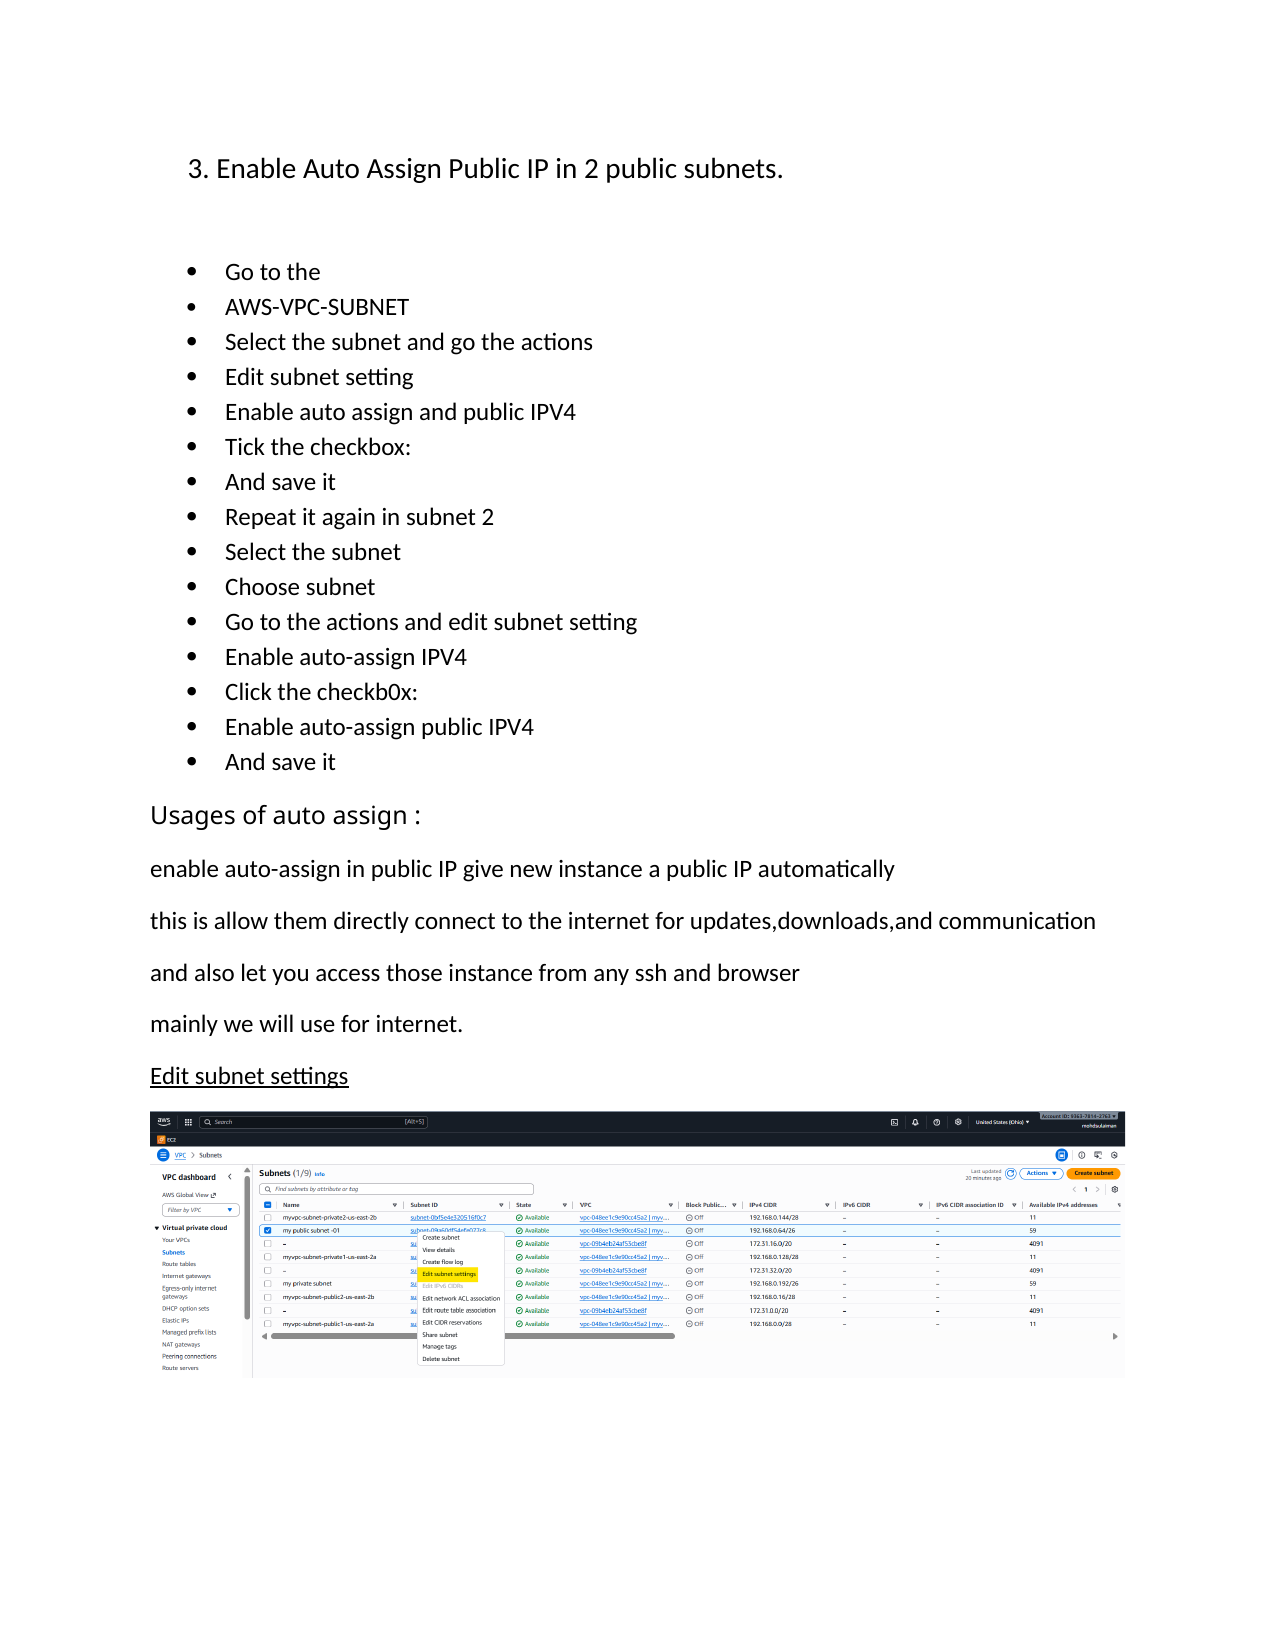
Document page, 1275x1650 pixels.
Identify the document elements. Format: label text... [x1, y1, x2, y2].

list Enable auto-assign public IPV4 [187, 711, 1125, 742]
list And save it [187, 746, 1125, 777]
list AWS-VPC-SUBNET [187, 291, 1125, 322]
list Enable auto assign and public IPV4 [187, 396, 1125, 427]
list Click the checkb0x: [187, 676, 1125, 707]
text 3. Enable Auto Assign Public IP in 2 public subnets. [187, 150, 1125, 186]
text Usages of auto assign : [150, 798, 1125, 832]
text mainly we will use for internet. [150, 1008, 1125, 1039]
picture [150, 1111, 1125, 1378]
list Choose subnet [187, 571, 1125, 602]
list Enable auto-assign IPV4 [187, 641, 1125, 672]
list Repeat it again in subnet 2 [187, 501, 1125, 532]
list Select the subnet and go the actions [187, 326, 1125, 357]
list Edit subnet setting [187, 361, 1125, 392]
text enable auto-assign in public IP give new instance a public IP automatically [150, 853, 1125, 884]
text and also let you access those instance from any ssh and browser [150, 957, 1125, 987]
text this is allow them directly connect to the internet for updates,downloads,and communication [150, 905, 1125, 936]
text Edit subnet settings [150, 1060, 1125, 1091]
list Go to the [187, 256, 1125, 287]
list Tick the checkbox: [187, 431, 1125, 462]
list And save it [187, 466, 1125, 497]
list Go to the actions and edit subnet setting [187, 606, 1125, 637]
list Select the subnet [187, 536, 1125, 567]
